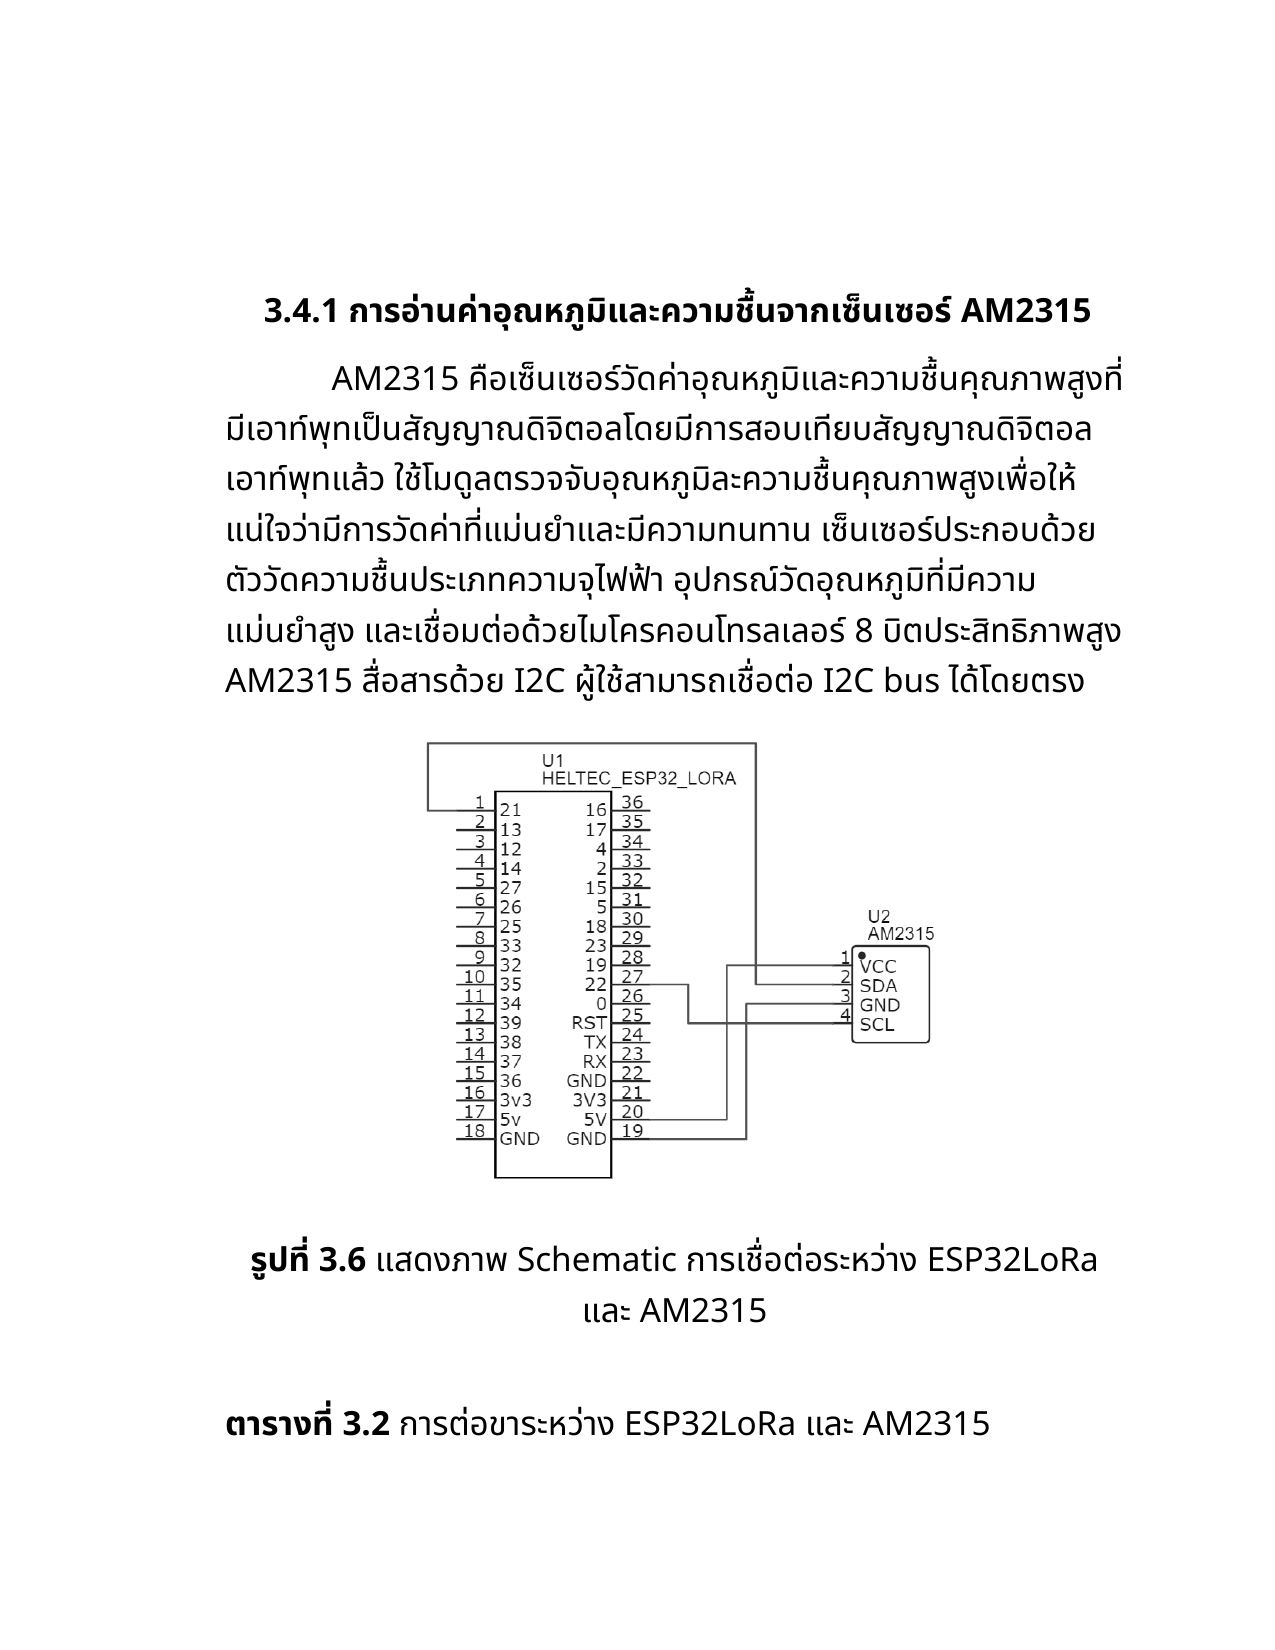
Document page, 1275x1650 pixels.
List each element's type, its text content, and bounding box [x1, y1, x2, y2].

table_header รูปที่ 3.6 แสดงภาพ Schematic การเชื่อต่อระหว่าง ESP32LoRa และ AM2315 [225, 725, 1124, 1337]
text 3.4.1 การอ่านค่าอุณหภูมิและความชื้นจากเซ็นเซอร์ AM2315 [225, 287, 1125, 338]
text ตารางที่ 3.2 การต่อขาระหว่าง ESP32LoRa และ AM2315 [225, 1399, 1125, 1450]
text AM2315 คือเซ็นเซอร์วัดค่าอุณหภูมิและความชื้นคุณภาพสูงที่มีเอาท์พุทเป็นสัญญาณดิจิตอลโดยมีการสอบเทียบสัญญาณดิจิตอลเอาท์พุทแล้ว ใช้โมดูลตรวจจับอุณหภูมิละความชื้นคุณภาพสูงเพื่อให้แน่ใจว่ามีการวัดค่าที่แม่นยำและมีความทนทาน เซ็นเซอร์ประกอบด้วยตัววัดความชื้นประเภทความจุไฟฟ้า อุปกรณ์วัดอุณหภูมิที่มีความแม่นยำสูง และเชื่อมต่อด้วยไมโครคอนโทรลเลอร์ 8 บิตประสิทธิภาพสูง AM2315 สื่อสารด้วย I2C ผู้ใช้สามารถเชื่อต่อ I2C bus ได้โดยตรง [225, 354, 1125, 708]
